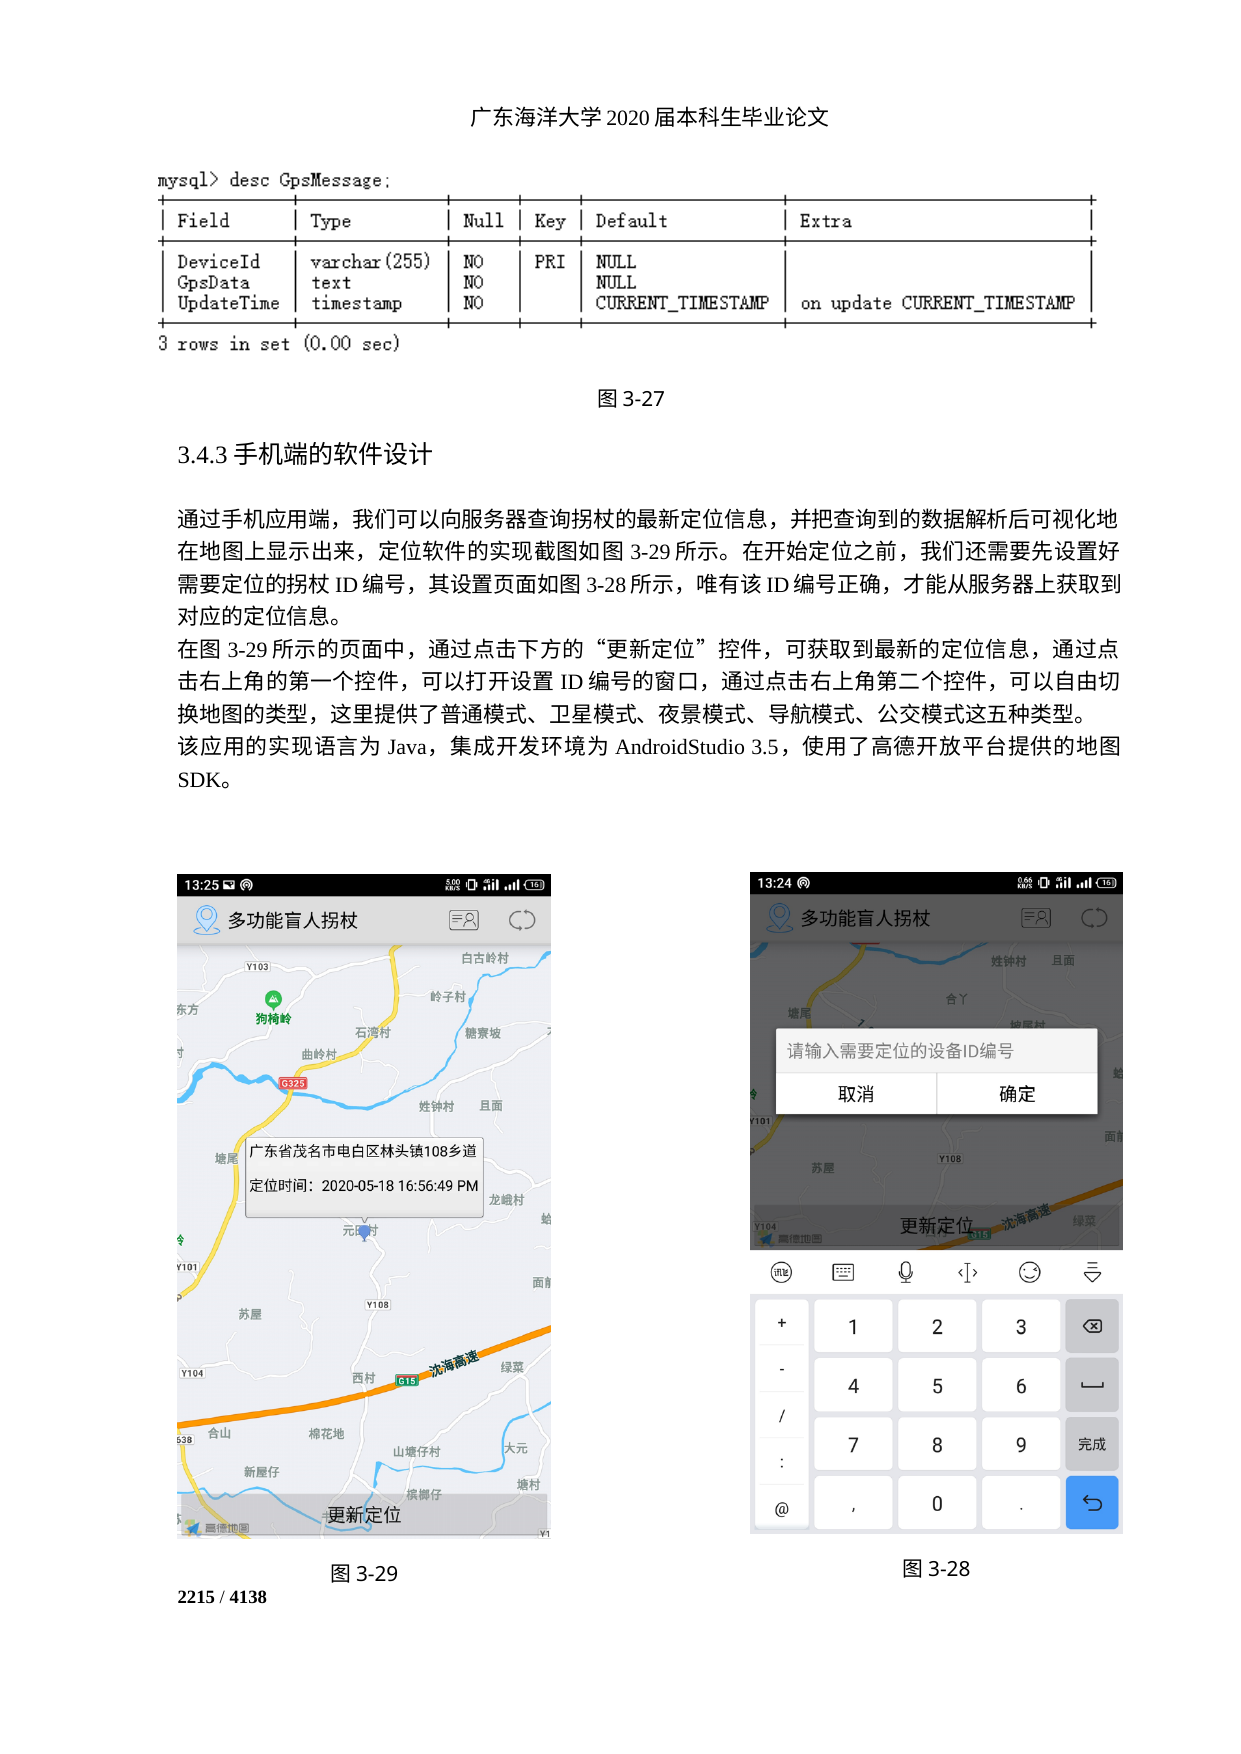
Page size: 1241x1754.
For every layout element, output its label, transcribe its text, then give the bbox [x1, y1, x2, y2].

picture [750, 872, 1123, 1534]
picture [158, 160, 1104, 365]
picture [177, 874, 551, 1539]
text 该应用的实现语言为Java，集成开发环境为AndroidStudio 3.5，使用了高德开放平台提供的地图SDK。 [177, 729, 1122, 794]
